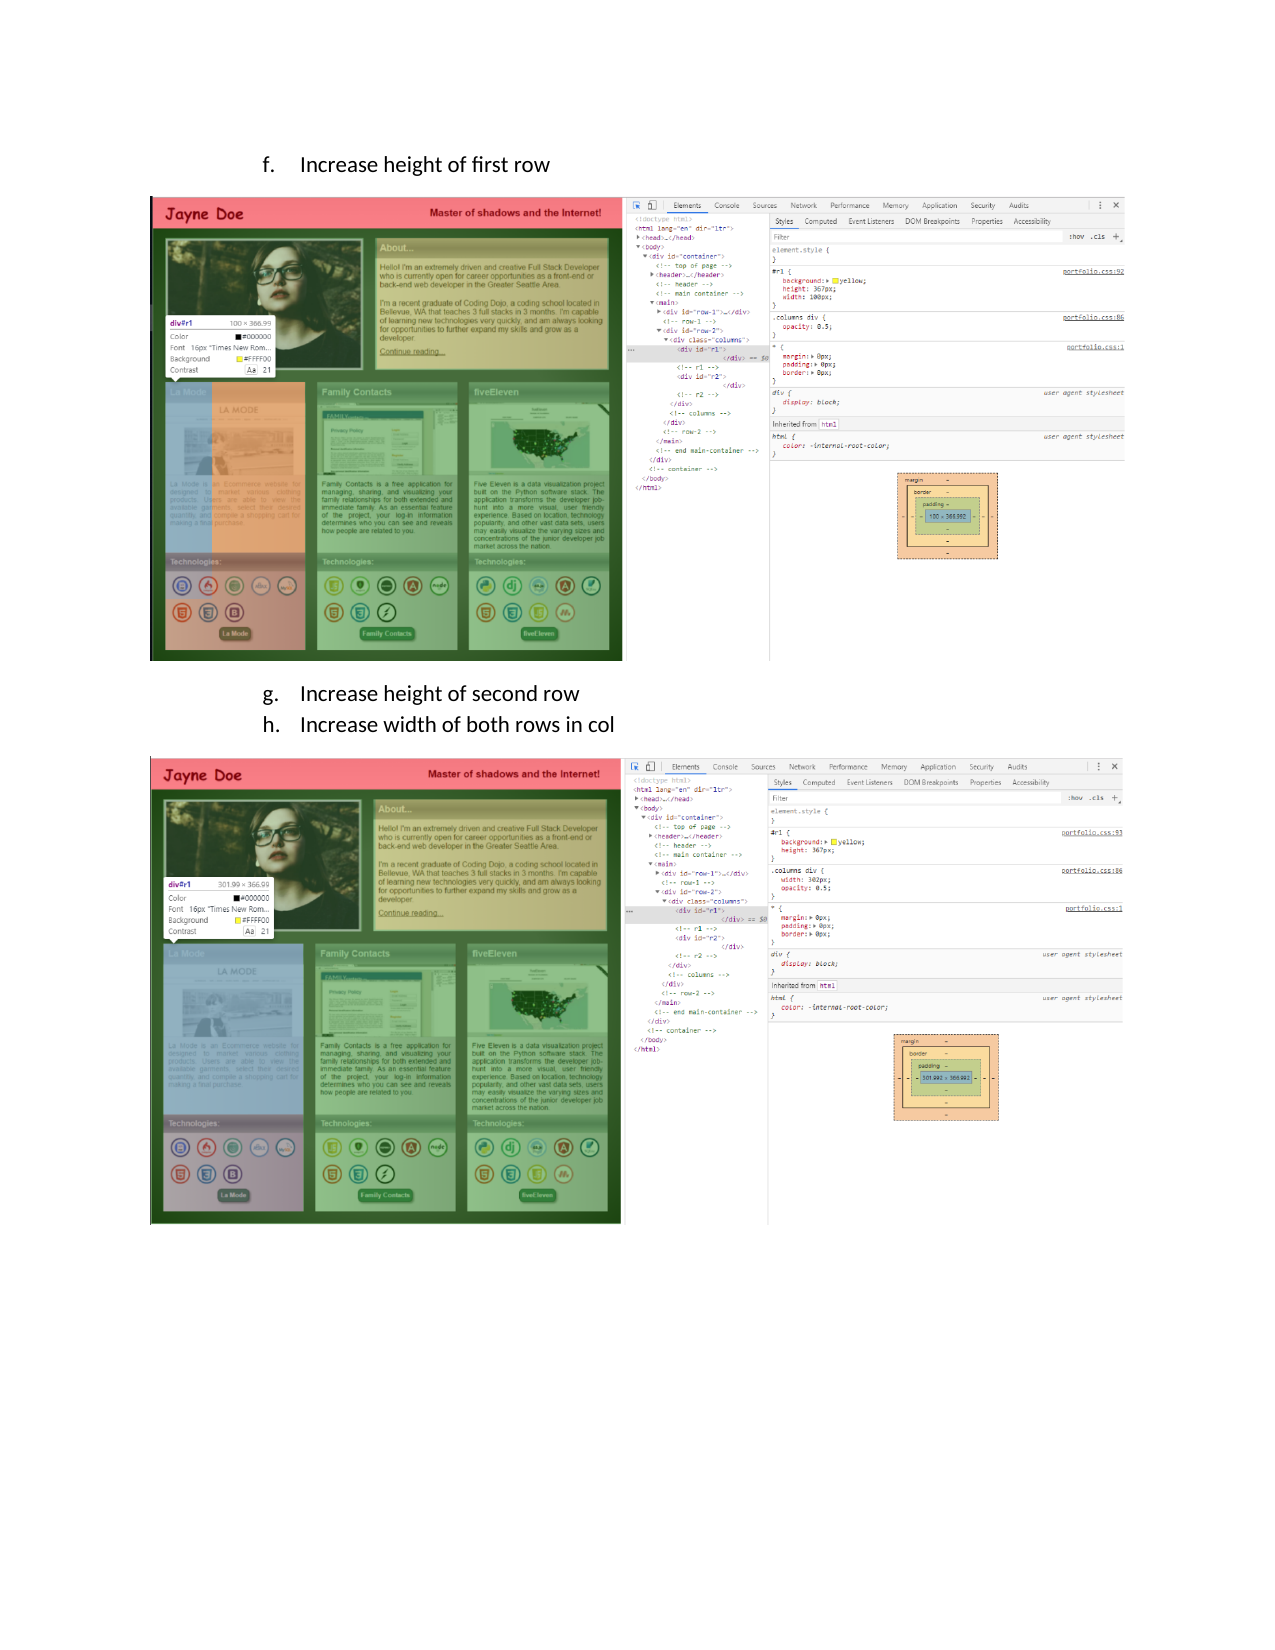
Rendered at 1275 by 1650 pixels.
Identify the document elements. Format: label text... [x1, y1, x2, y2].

list Increase width of both rows in col [262, 710, 1125, 738]
list Increase height of second row [262, 679, 1125, 708]
picture [150, 196, 1125, 661]
picture [150, 756, 1123, 1225]
list Increase height of first row [262, 150, 1125, 178]
